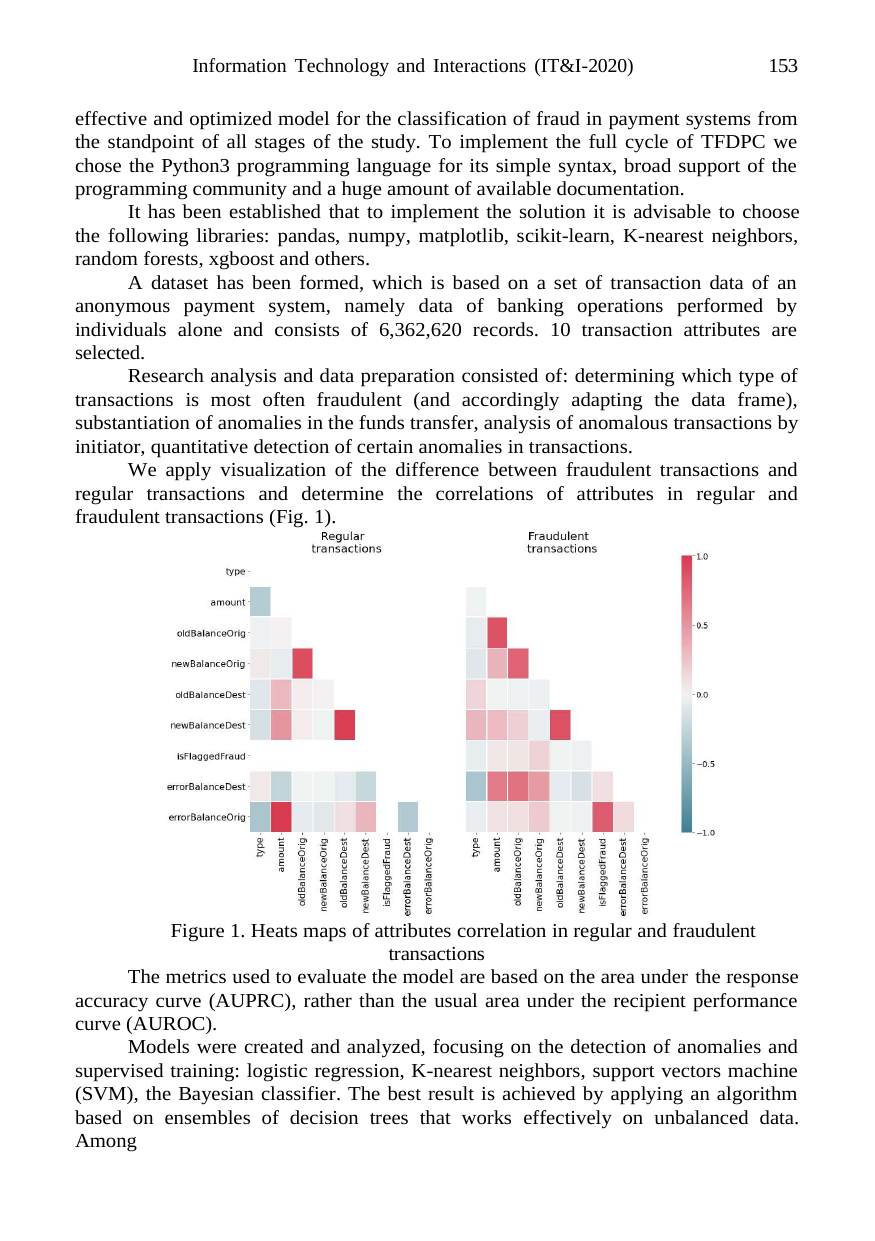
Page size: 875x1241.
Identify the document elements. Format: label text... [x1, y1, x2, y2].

text The metrics used to evaluate the model are based on the area under the response accuracy curve (AUPRC), rather than the usual area under the recipient performance curve (AUROC). [75, 965, 799, 1035]
text It has been established that to implement the solution it is advisable to choose the following libraries: pandas, numpy, matplotlib, scikit-learn, K-nearest neighbors, random forests, xgboost and others. [75, 200, 799, 270]
text effective and optimized model for the classification of fraud in payment systems from the standpoint of all stages of the study. To implement the full cycle of TFDPC we chose the Python3 programming language for its simple syntax, broad support of the programming community and a huge amount of available documentation. [75, 107, 799, 200]
text A dataset has been formed, which is based on a set of transaction data of an anonymous payment system, namely data of banking operations performed by individuals alone and consists of 6,362,620 records. 10 transaction attributes are selected. [75, 271, 799, 364]
text Models were created and analyzed, focusing on the detection of anomalies and supervised training: logistic regression, K-nearest neighbors, support vectors machine (SVM), the Bayesian classifier. The best result is achieved by applying an algorithm based on ensembles of decision trees that works effectively on unbalanced data. Among [75, 1035, 799, 1152]
text Research analysis and data preparation consisted of: determining which type of transactions is most often fraudulent (and accordingly adapting the data frame), substantiation of anomalies in the funds transfer, analysis of anomalous transactions by initiator, quantitative detection of certain anomalies in transactions. [75, 364, 799, 458]
text Figure 1. Heats maps of attributes correlation in regular and fraudulent [110, 919, 816, 942]
text We apply visualization of the difference between fraudulent transactions and regular transactions and determine the correlations of attributes in regular and fraudulent transactions (Fig. 1). [75, 458, 799, 528]
picture [161, 528, 718, 920]
text transactions [58, 942, 816, 965]
